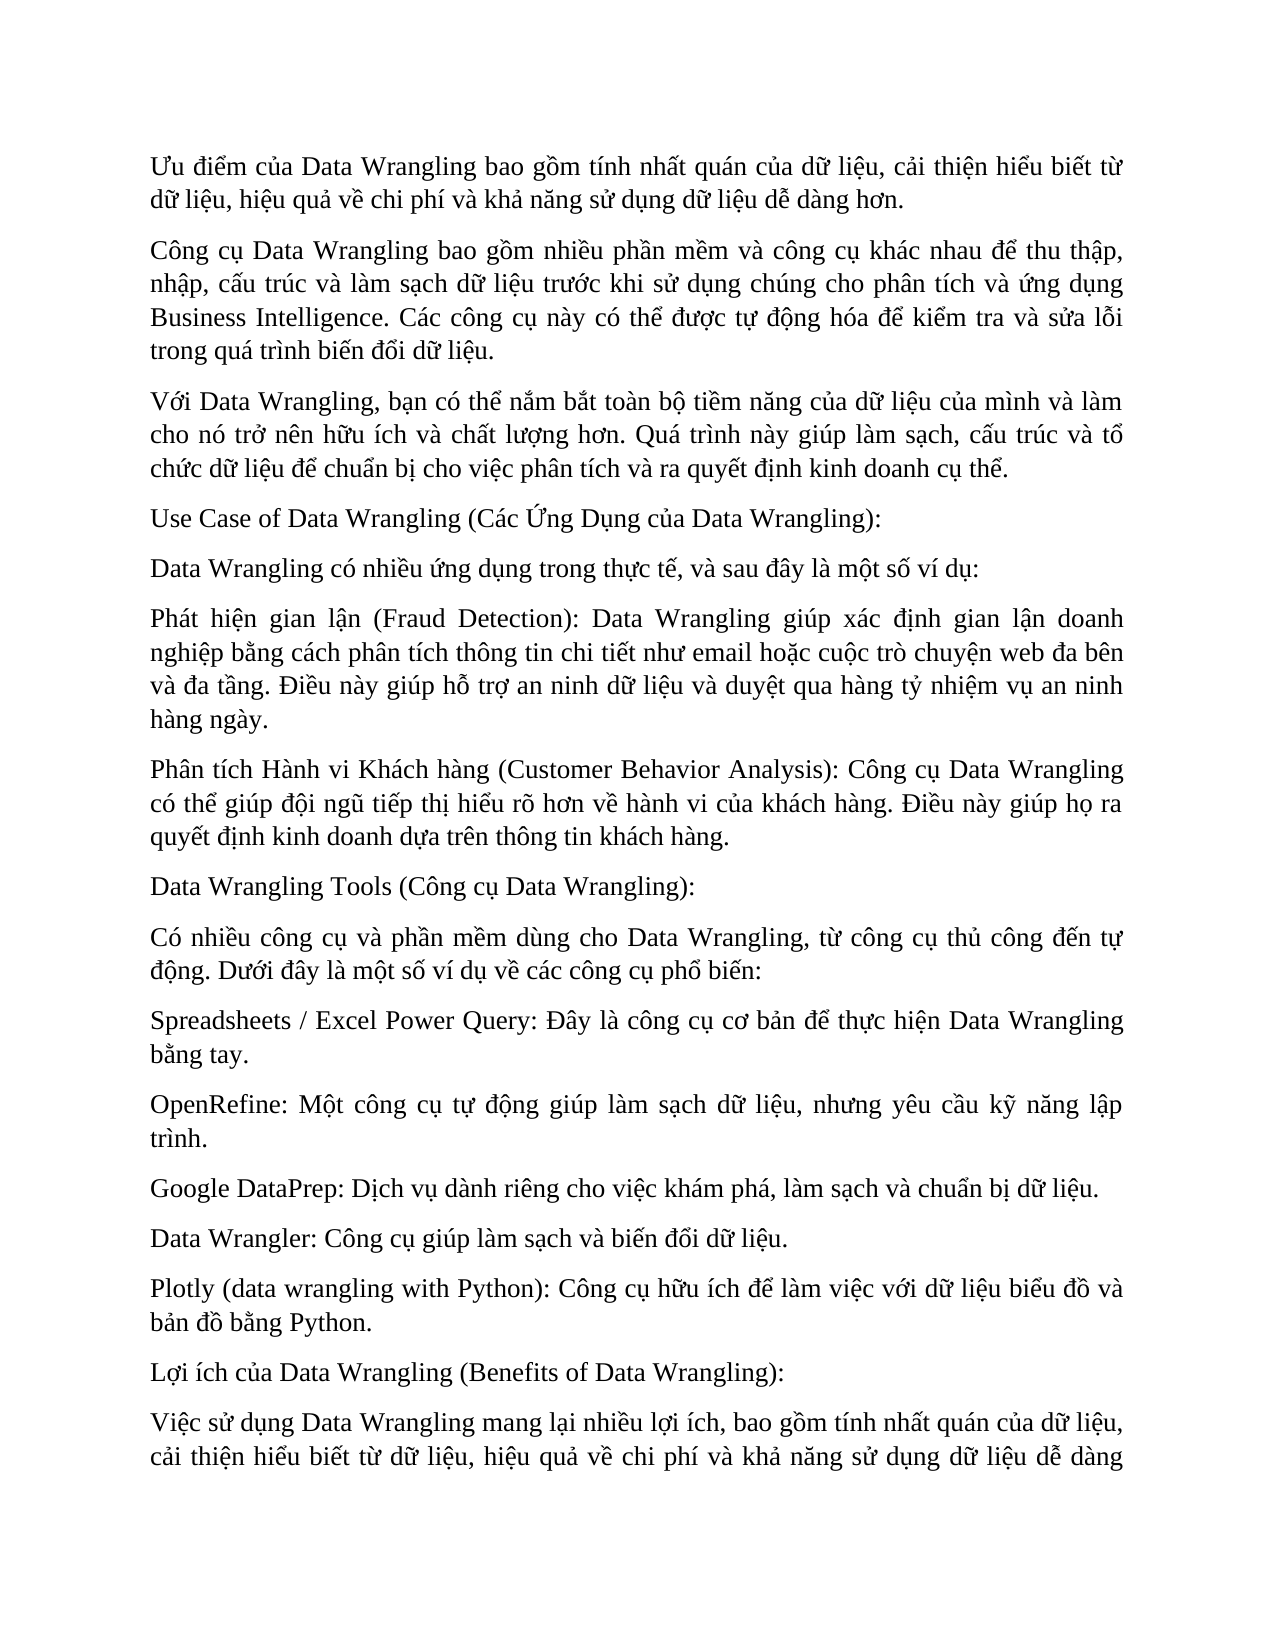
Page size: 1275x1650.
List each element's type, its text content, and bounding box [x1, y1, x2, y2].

text Ưu điểm của Data Wrangling bao gồm tính nhất quán của dữ liệu, cải thiện hiểu biết từ dữ liệu, hiệu quả về chi phí và khả năng sử dụng dữ liệu dễ dàng hơn. [150, 150, 1125, 215]
text Phân tích Hành vi Khách hàng (Customer Behavior Analysis): Công cụ Data Wrangling có thể giúp đội ngũ tiếp thị hiểu rõ hơn về hành vi của khách hàng. Điều này giúp họ ra quyết định kinh doanh dựa trên thông tin khách hàng. [150, 753, 1125, 851]
text Có nhiều công cụ và phần mềm dùng cho Data Wrangling, từ công cụ thủ công đến tự động. Dưới đây là một số ví dụ về các công cụ phổ biến: [150, 921, 1125, 985]
text Data Wrangler: Công cụ giúp làm sạch và biến đổi dữ liệu. [150, 1222, 1125, 1253]
text Lợi ích của Data Wrangling (Benefits of Data Wrangling): [150, 1356, 1125, 1387]
text Phát hiện gian lận (Fraud Detection): Data Wrangling giúp xác định gian lận doanh nghiệp bằng cách phân tích thông tin chi tiết như email hoặc cuộc trò chuyện web đa bên và đa tầng. Điều này giúp hỗ trợ an ninh dữ liệu và duyệt qua hàng tỷ nhiệm vụ an ninh hàng ngày. [150, 602, 1125, 734]
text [150, 1406, 1125, 1471]
text Data Wrangling Tools (Công cụ Data Wrangling): [150, 870, 1125, 902]
text Công cụ Data Wrangling bao gồm nhiều phần mềm và công cụ khác nhau để thu thập, nhập, cấu trúc và làm sạch dữ liệu trước khi sử dụng chúng cho phân tích và ứng dụng Business Intelligence. Các công cụ này có thể được tự động hóa để kiểm tra và sửa lỗi trong quá trình biến đổi dữ liệu. [150, 234, 1125, 366]
text Use Case of Data Wrangling (Các Ứng Dụng của Data Wrangling): [150, 502, 1125, 533]
text Data Wrangling có nhiều ứng dụng trong thực tế, và sau đây là một số ví dụ: [150, 552, 1125, 583]
text Google DataPrep: Dịch vụ dành riêng cho việc khám phá, làm sạch và chuẩn bị dữ liệu. [150, 1172, 1125, 1203]
text Spreadsheets / Excel Power Query: Đây là công cụ cơ bản để thực hiện Data Wrangling bằng tay. [150, 1004, 1125, 1069]
text Với Data Wrangling, bạn có thể nắm bắt toàn bộ tiềm năng của dữ liệu của mình và làm cho nó trở nên hữu ích và chất lượng hơn. Quá trình này giúp làm sạch, cấu trúc và tổ chức dữ liệu để chuẩn bị cho việc phân tích và ra quyết định kinh doanh cụ thể. [150, 384, 1125, 483]
text OpenRefine: Một công cụ tự động giúp làm sạch dữ liệu, nhưng yêu cầu kỹ năng lập trình. [150, 1088, 1125, 1153]
text Plotly (data wrangling with Python): Công cụ hữu ích để làm việc với dữ liệu biểu đồ và bản đồ bằng Python. [150, 1272, 1125, 1337]
